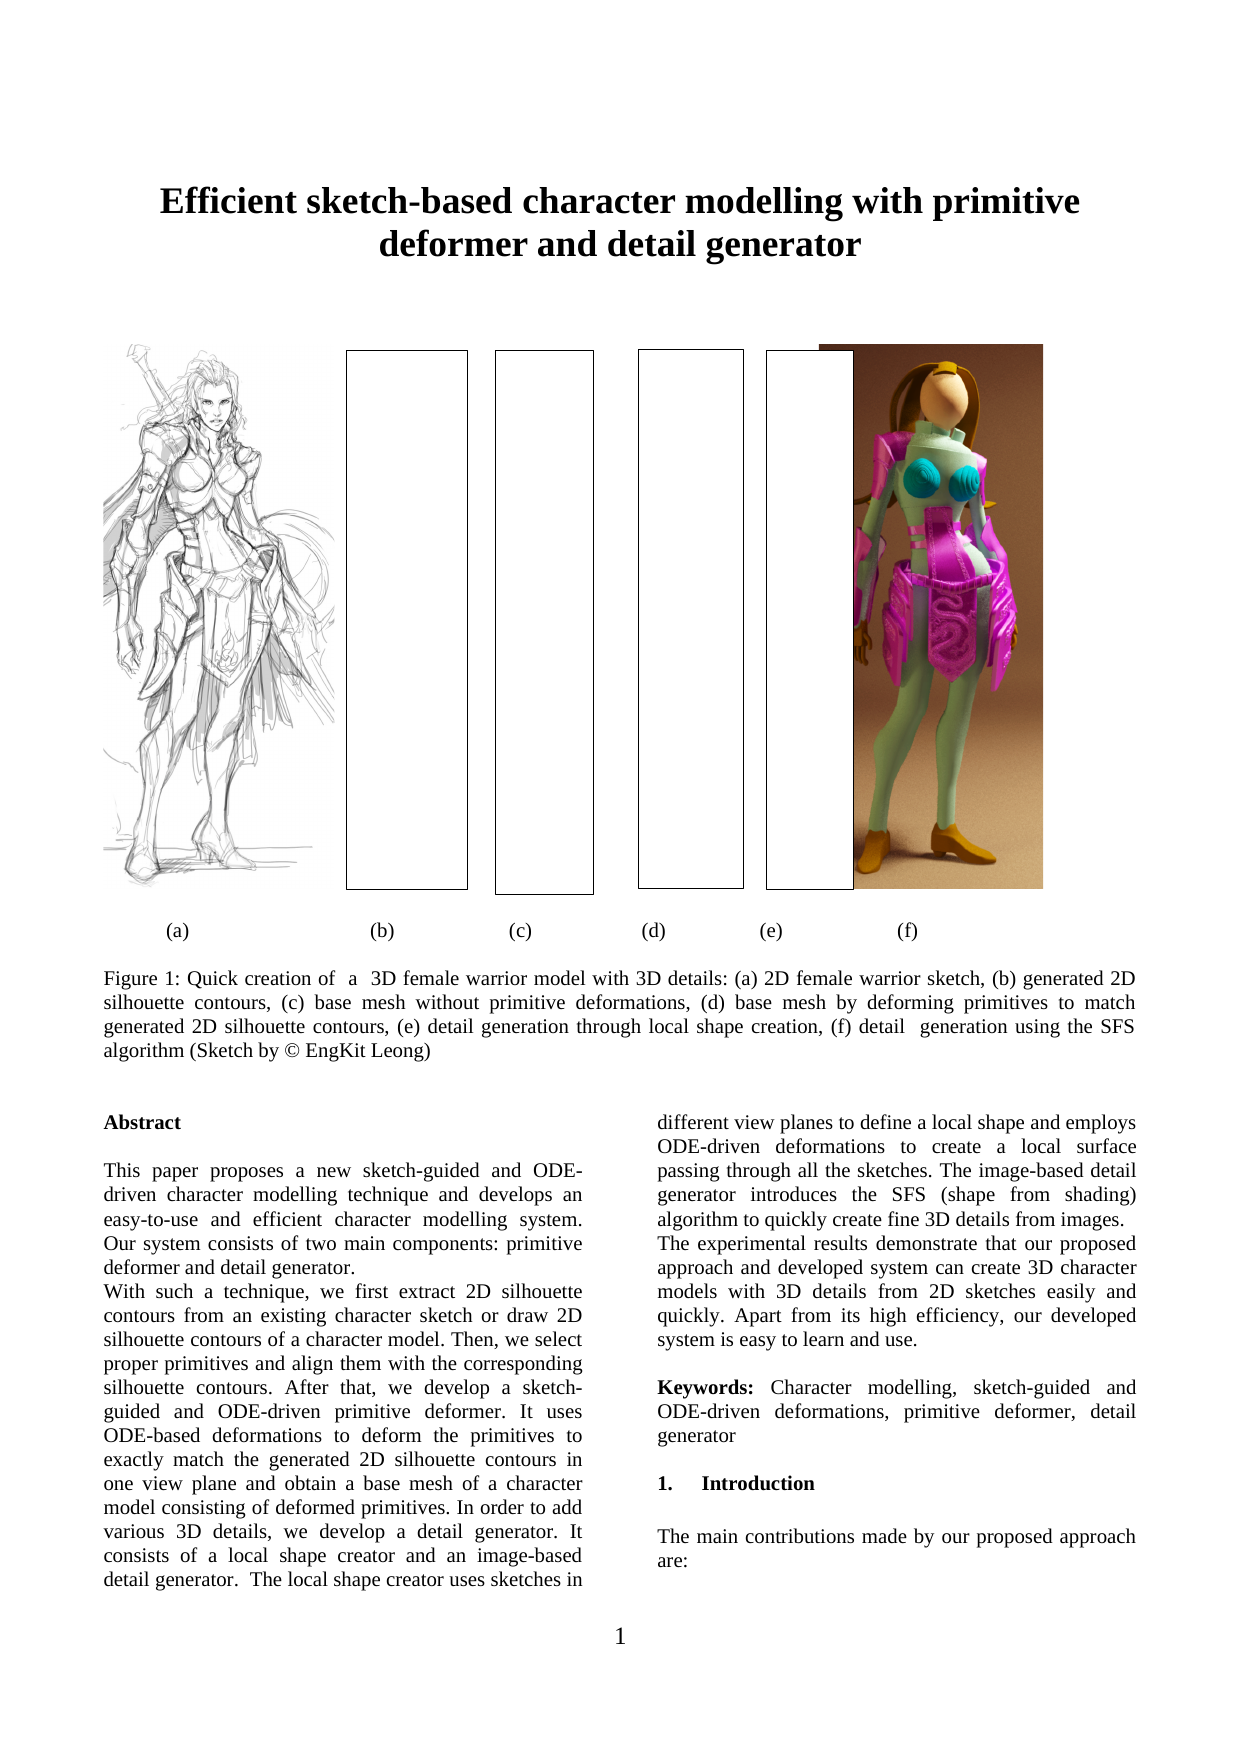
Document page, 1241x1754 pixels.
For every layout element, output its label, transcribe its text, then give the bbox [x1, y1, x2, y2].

list Introduction [657, 1471, 1137, 1495]
picture [103, 344, 335, 889]
text (a) (b) (c) (d) (e) (f) [103, 918, 1137, 942]
text Figure 1: Quick creation of a 3D female warrior model with 3D details: (a) 2D female warrior sketch, (b) generated 2D silhouette contours, (c) base mesh without primitive deformations, (d) base mesh by deforming primitives to match generated 2D silhouette contours, (e) detail generation through local shape creation, (f) detail generation using the SFS algorithm (Sketch by © EngKit Leong) [103, 966, 1137, 1062]
text Keywords: Character modelling, sketch-guided and ODE-driven deformations, primitive deformer, detail generator [657, 1375, 1137, 1447]
subtitle Abstract [103, 1110, 583, 1134]
title Efficient sketch-based character modelling with primitive deformer and detail generator [103, 178, 1137, 265]
picture [818, 344, 1044, 889]
text This paper proposes a new sketch-guided and ODE-driven character modelling technique and develops an easy-to-use and efficient character modelling system. Our system consists of two main components: primitive deformer and detail generator. [103, 1158, 583, 1279]
text The main contributions made by our proposed approach are: [657, 1524, 1137, 1572]
text The experimental results demonstrate that our proposed approach and developed system can create 3D character models with 3D details from 2D sketches easily and quickly. Apart from its high efficiency, our developed system is easy to learn and use. [657, 1231, 1137, 1351]
text With such a technique, we first extract 2D silhouette contours from an existing character sketch or draw 2D silhouette contours of a character model. Then, we select proper primitives and align them with the corresponding silhouette contours. After that, we develop a sketch-guided and ODE-driven primitive deformer. It uses ODE-based deformations to deform the primitives to exactly match the generated 2D silhouette contours in one view plane and obtain a base mesh of a character model consisting of deformed primitives. In order to add various 3D details, we develop a detail generator. It consists of a local shape creator and an image-based detail generator. The local shape creator uses sketches in different view planes to define a local shape and employs ODE-driven deformations to create a local surface passing through all the sketches. The image-based detail generator introduces the SFS (shape from shading) algorithm to quickly create fine 3D details from images. [103, 1279, 583, 1591]
